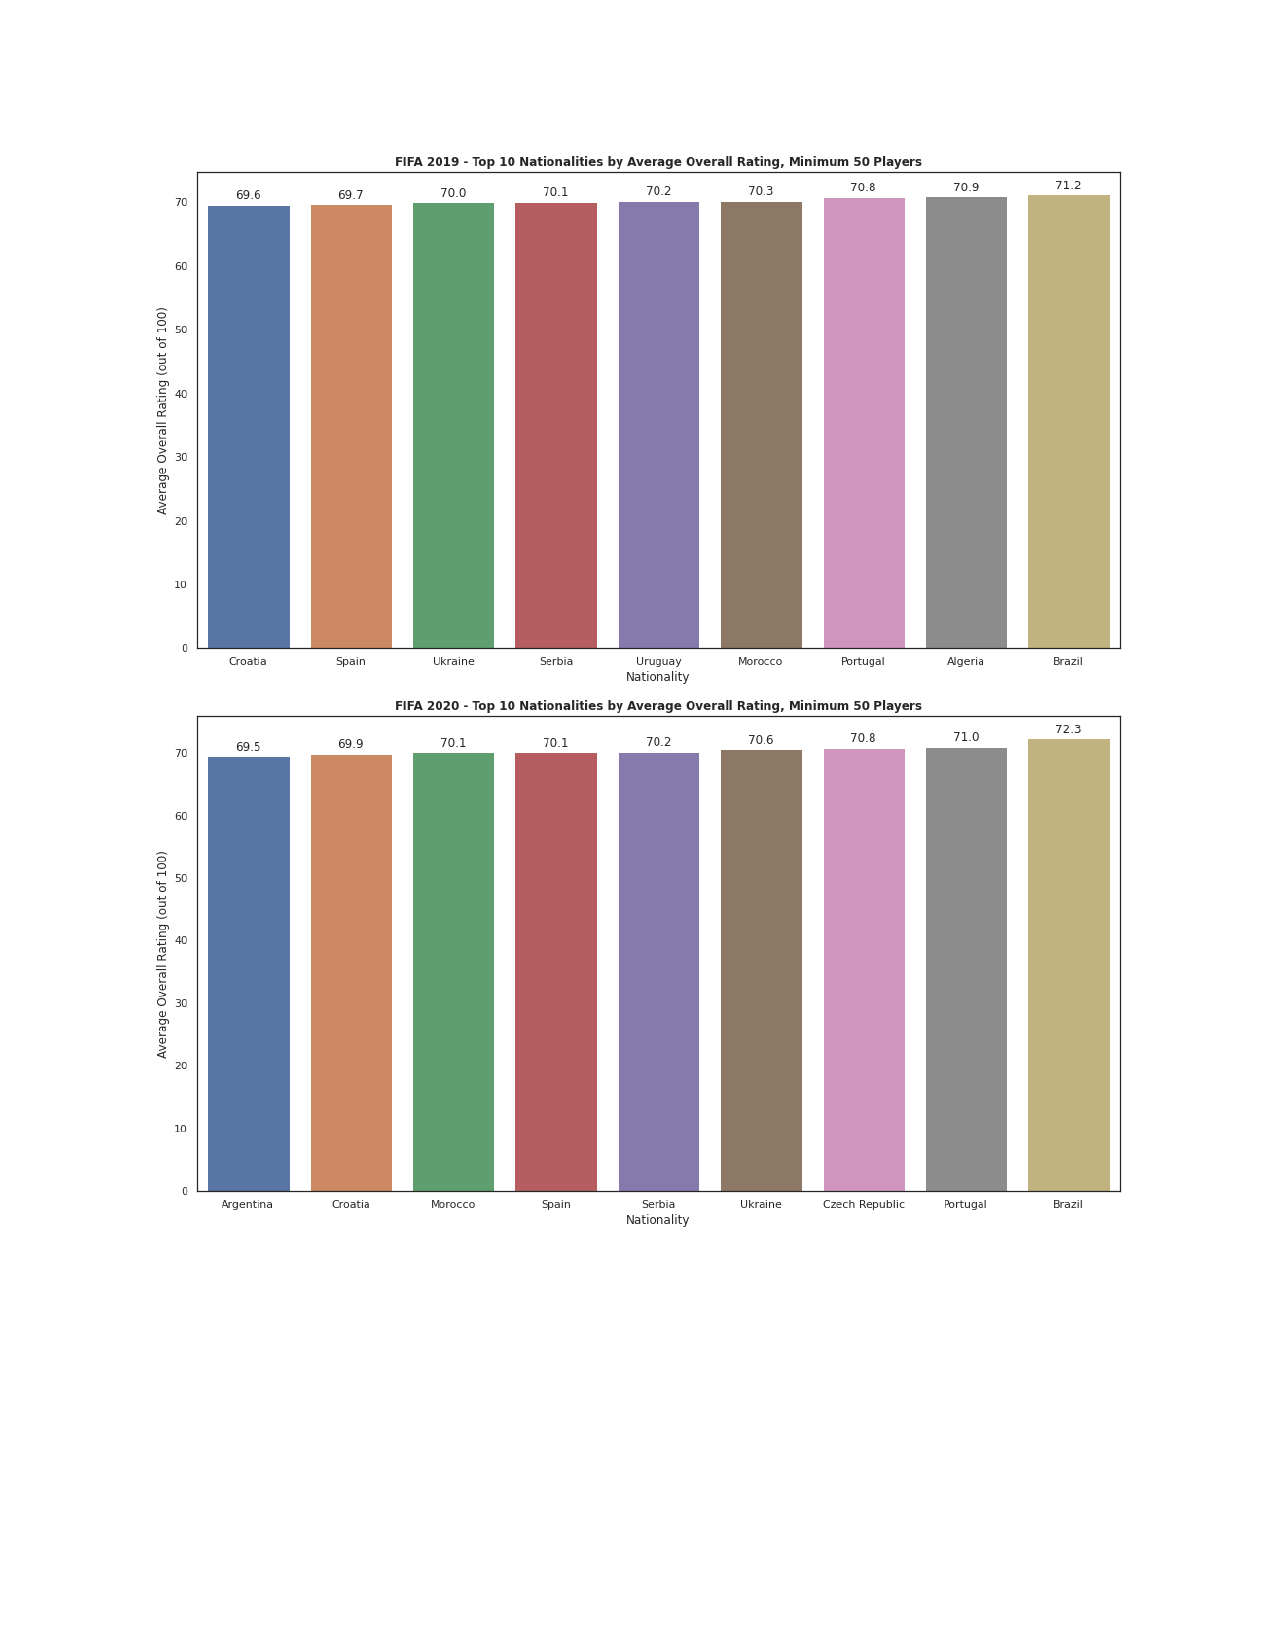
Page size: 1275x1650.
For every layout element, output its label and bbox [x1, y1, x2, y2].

picture [150, 150, 1125, 690]
picture [150, 693, 1125, 1233]
